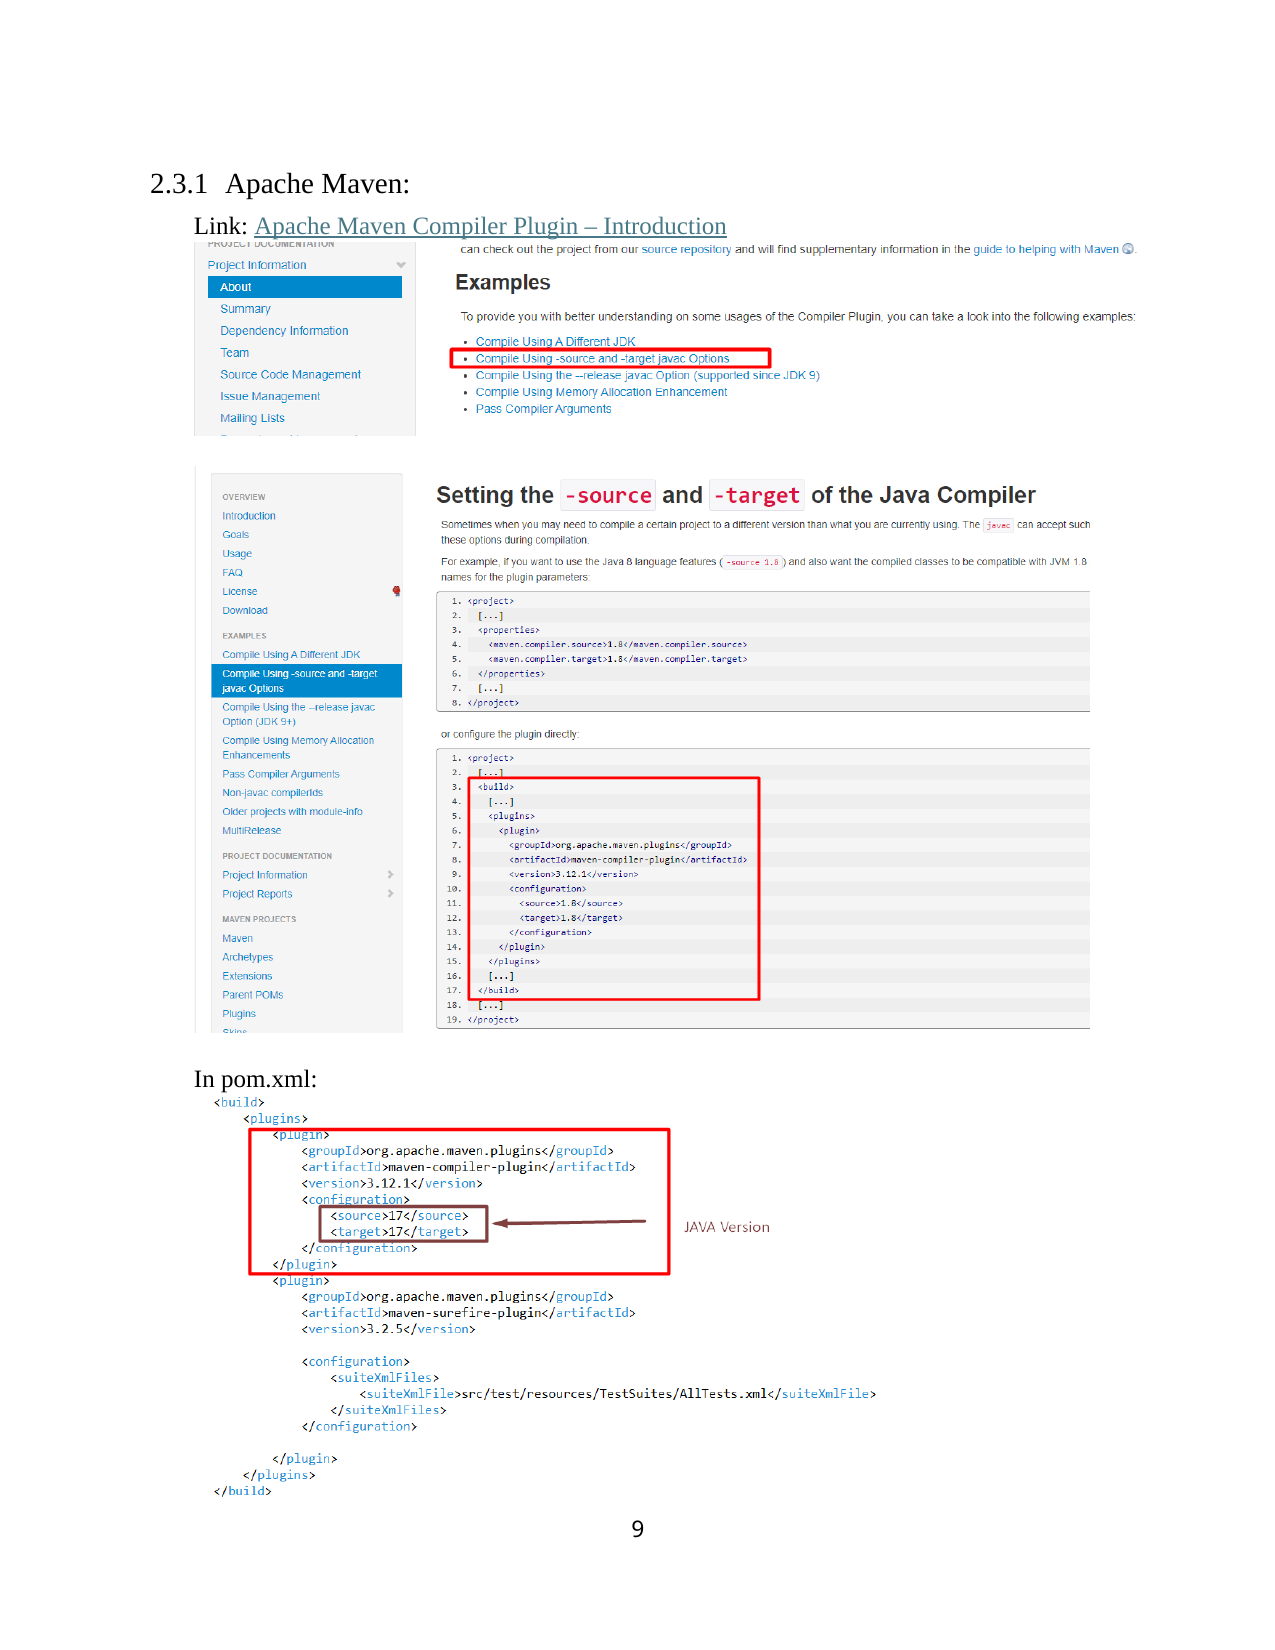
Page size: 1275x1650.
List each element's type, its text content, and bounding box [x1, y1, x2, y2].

picture [193, 466, 1090, 1033]
list In pom.xml: [194, 1064, 1125, 1093]
list Link: Apache Maven Compiler Plugin – Introduction [194, 211, 1125, 240]
picture [193, 1095, 884, 1499]
picture [193, 242, 1169, 436]
subtitle Apache Maven: [150, 167, 1125, 200]
